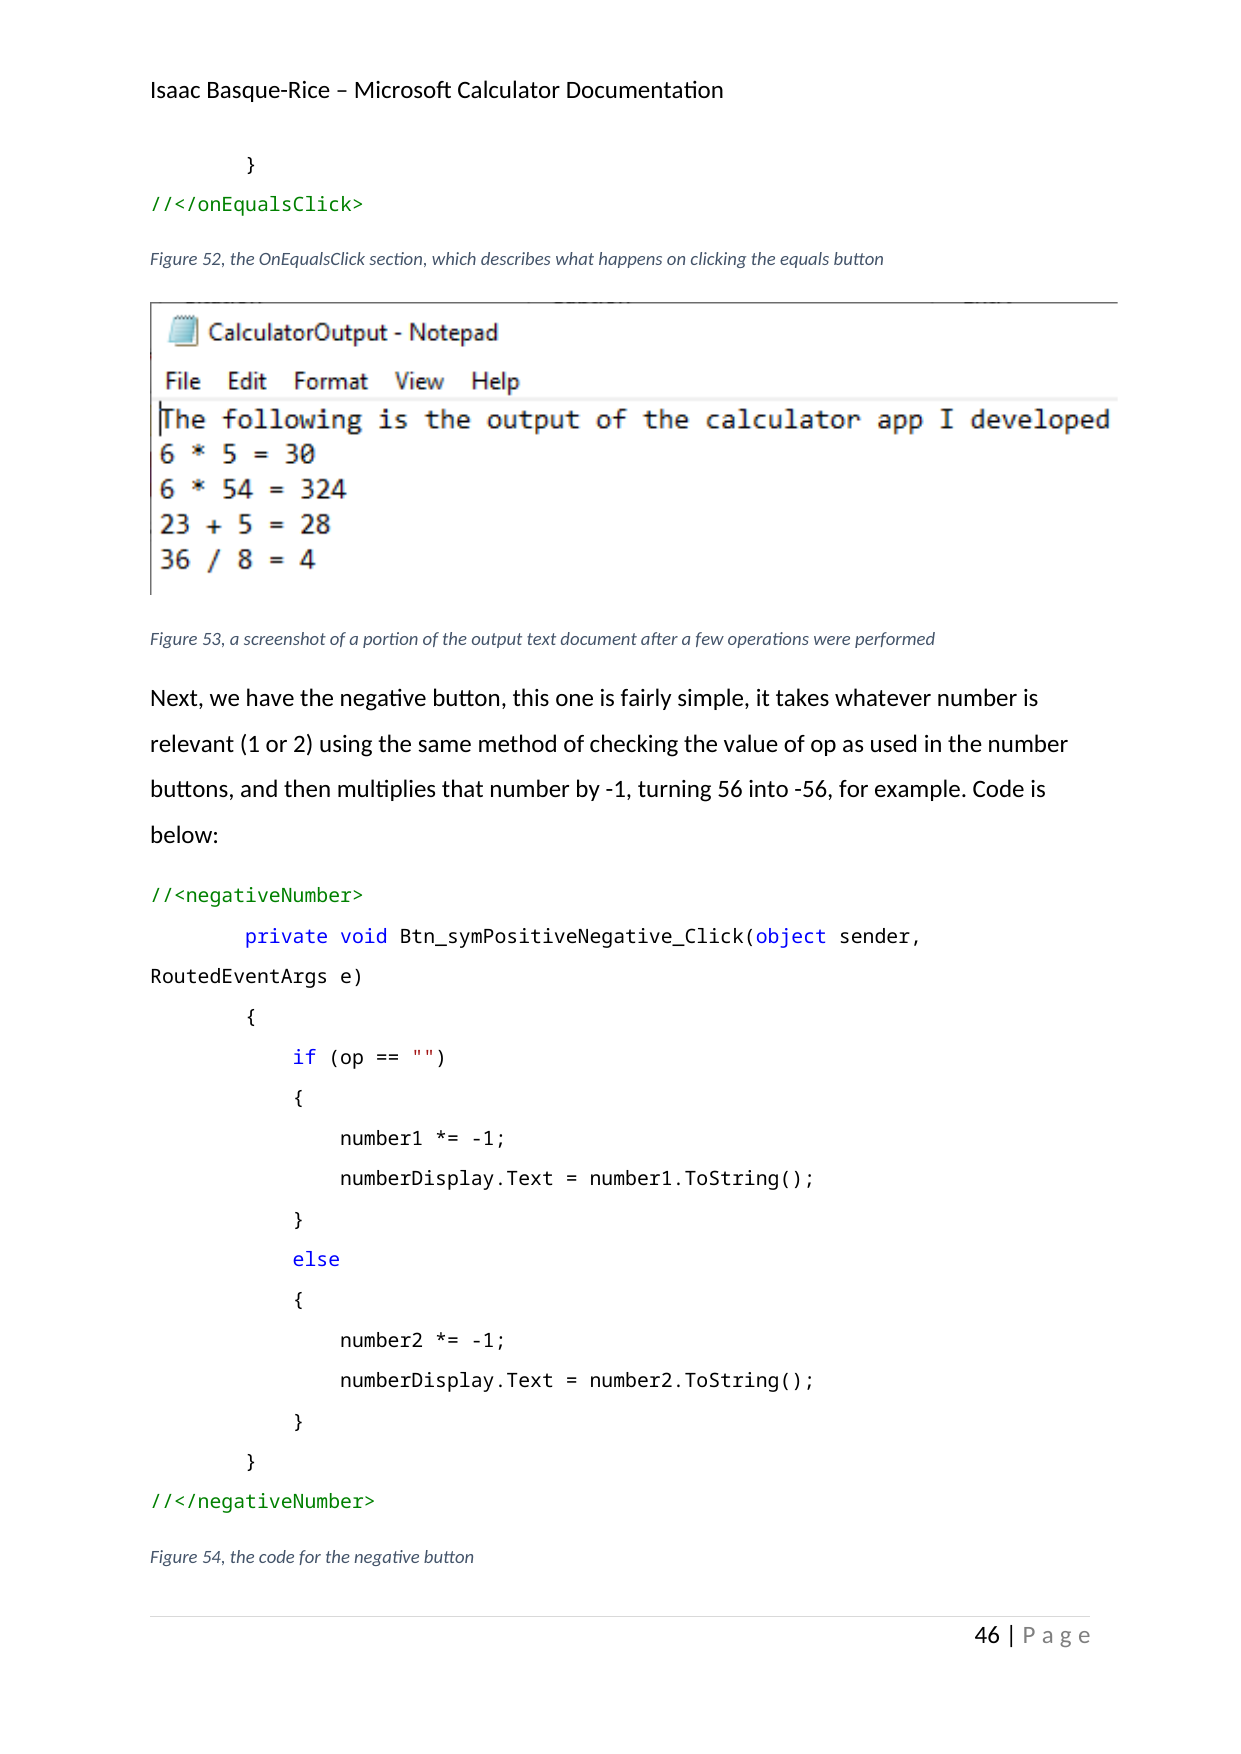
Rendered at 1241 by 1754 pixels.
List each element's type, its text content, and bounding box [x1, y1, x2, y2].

text if (op == "") [150, 1043, 1090, 1070]
text //<negativeNumber> [150, 882, 1090, 908]
text } [150, 1447, 1090, 1474]
text } [150, 1205, 1090, 1232]
text //</onEqualsClick> [150, 190, 1090, 217]
text } [150, 150, 1090, 177]
text private void Btn_symPositiveNegative_Click(object sender, RoutedEventArgs e) [150, 922, 1090, 989]
text Figure 52, the OnEqualsClick section, which describes what happens on clicking the equals button [150, 247, 1090, 270]
text Next, we have the negative button, this one is fairly simple, it takes whatever number is relevant (1 or 2) using the same method of checking the value of op as used in the number buttons, and then multiplies that number by -1, turning 56 into -56, for example. Code is below: [150, 682, 1090, 850]
text Figure 54, the code for the negative button [150, 1545, 1090, 1568]
text numberDisplay.Text = number2.ToString(); [150, 1367, 1090, 1393]
text else [150, 1245, 1090, 1272]
text } [150, 1407, 1090, 1434]
picture [150, 302, 1118, 595]
text number1 *= -1; [150, 1124, 1090, 1151]
text { [150, 1286, 1090, 1313]
text { [150, 1003, 1090, 1030]
text Figure 53, a screenshot of a portion of the output text document after a few operations were performed [150, 627, 1090, 650]
text number2 *= -1; [150, 1326, 1090, 1353]
text //</negativeNumber> [150, 1488, 1090, 1515]
text numberDisplay.Text = number1.ToString(); [150, 1164, 1090, 1191]
text { [150, 1084, 1090, 1111]
